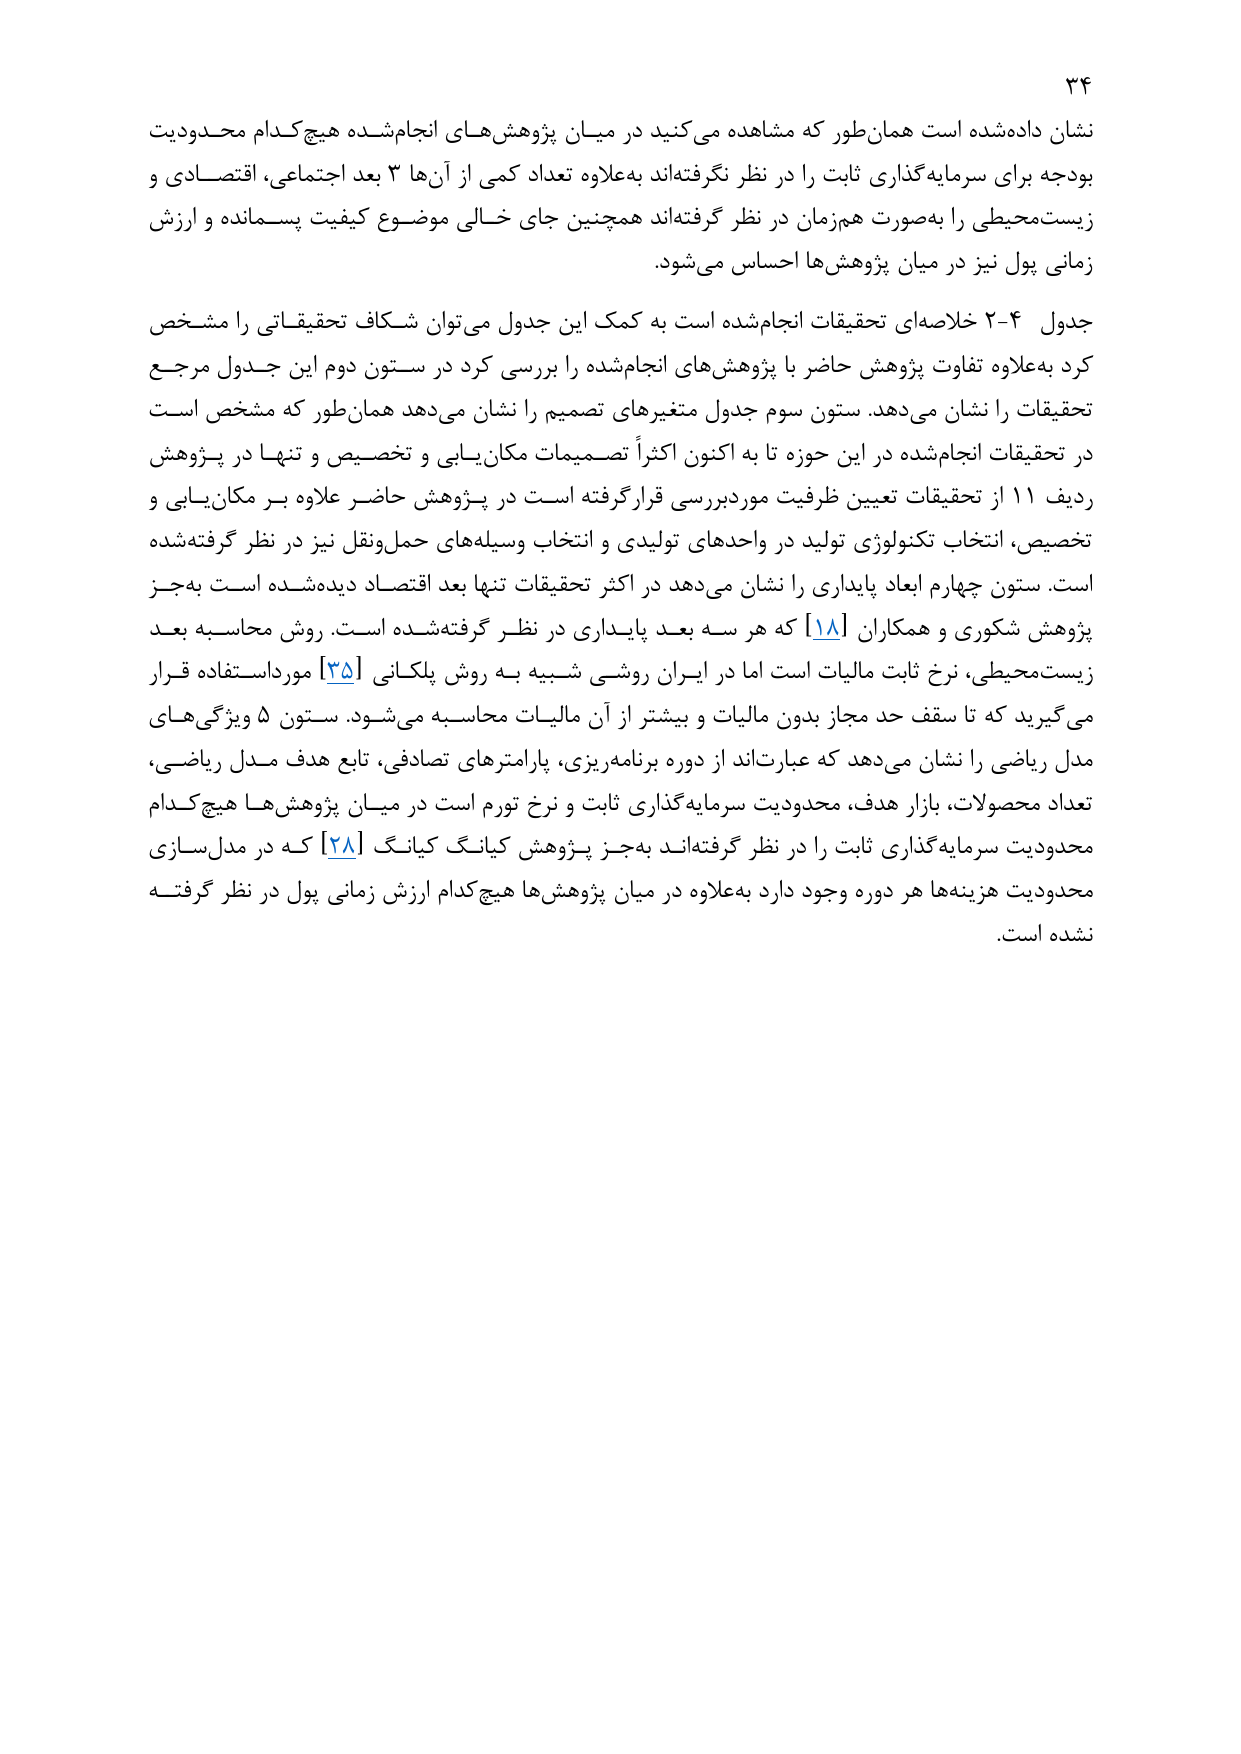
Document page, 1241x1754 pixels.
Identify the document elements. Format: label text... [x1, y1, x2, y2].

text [148, 118, 1093, 278]
